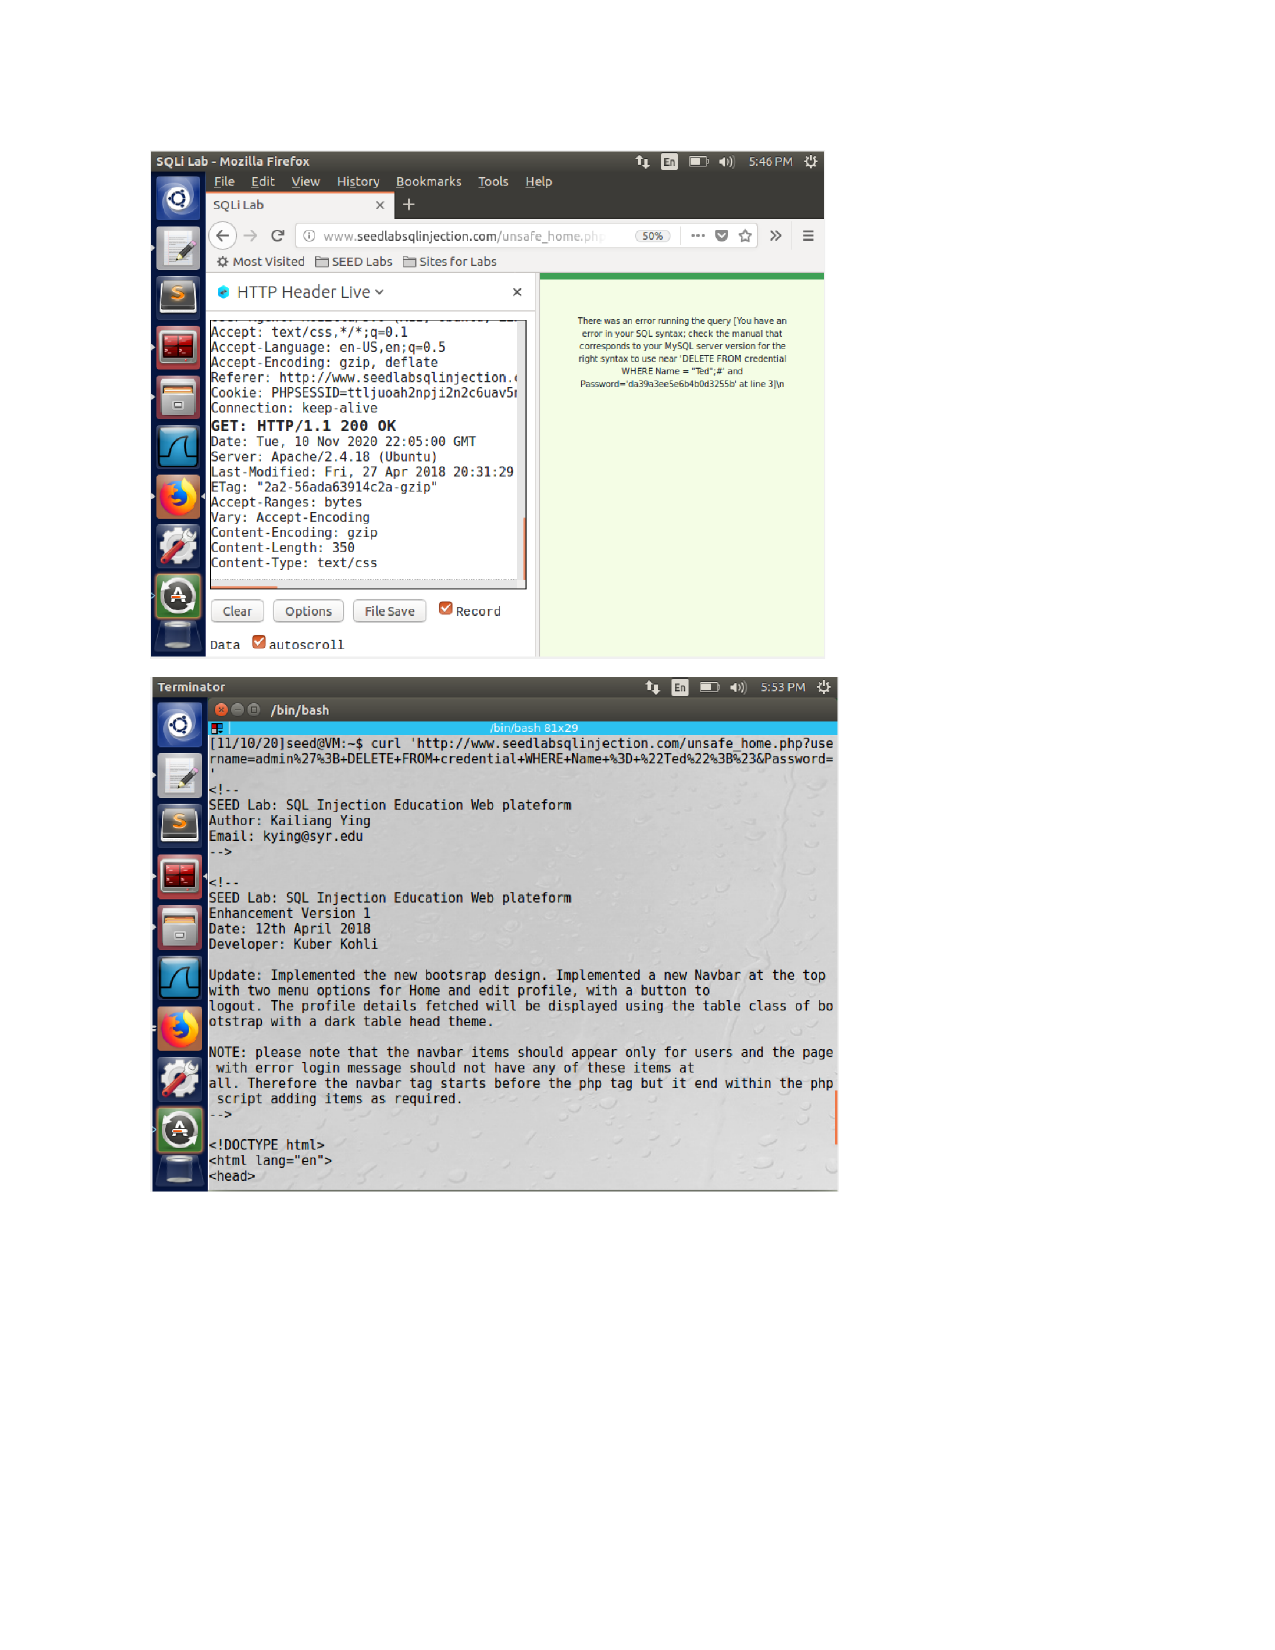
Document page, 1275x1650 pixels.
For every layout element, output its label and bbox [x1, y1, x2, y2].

picture [150, 677, 839, 1192]
picture [150, 150, 826, 659]
